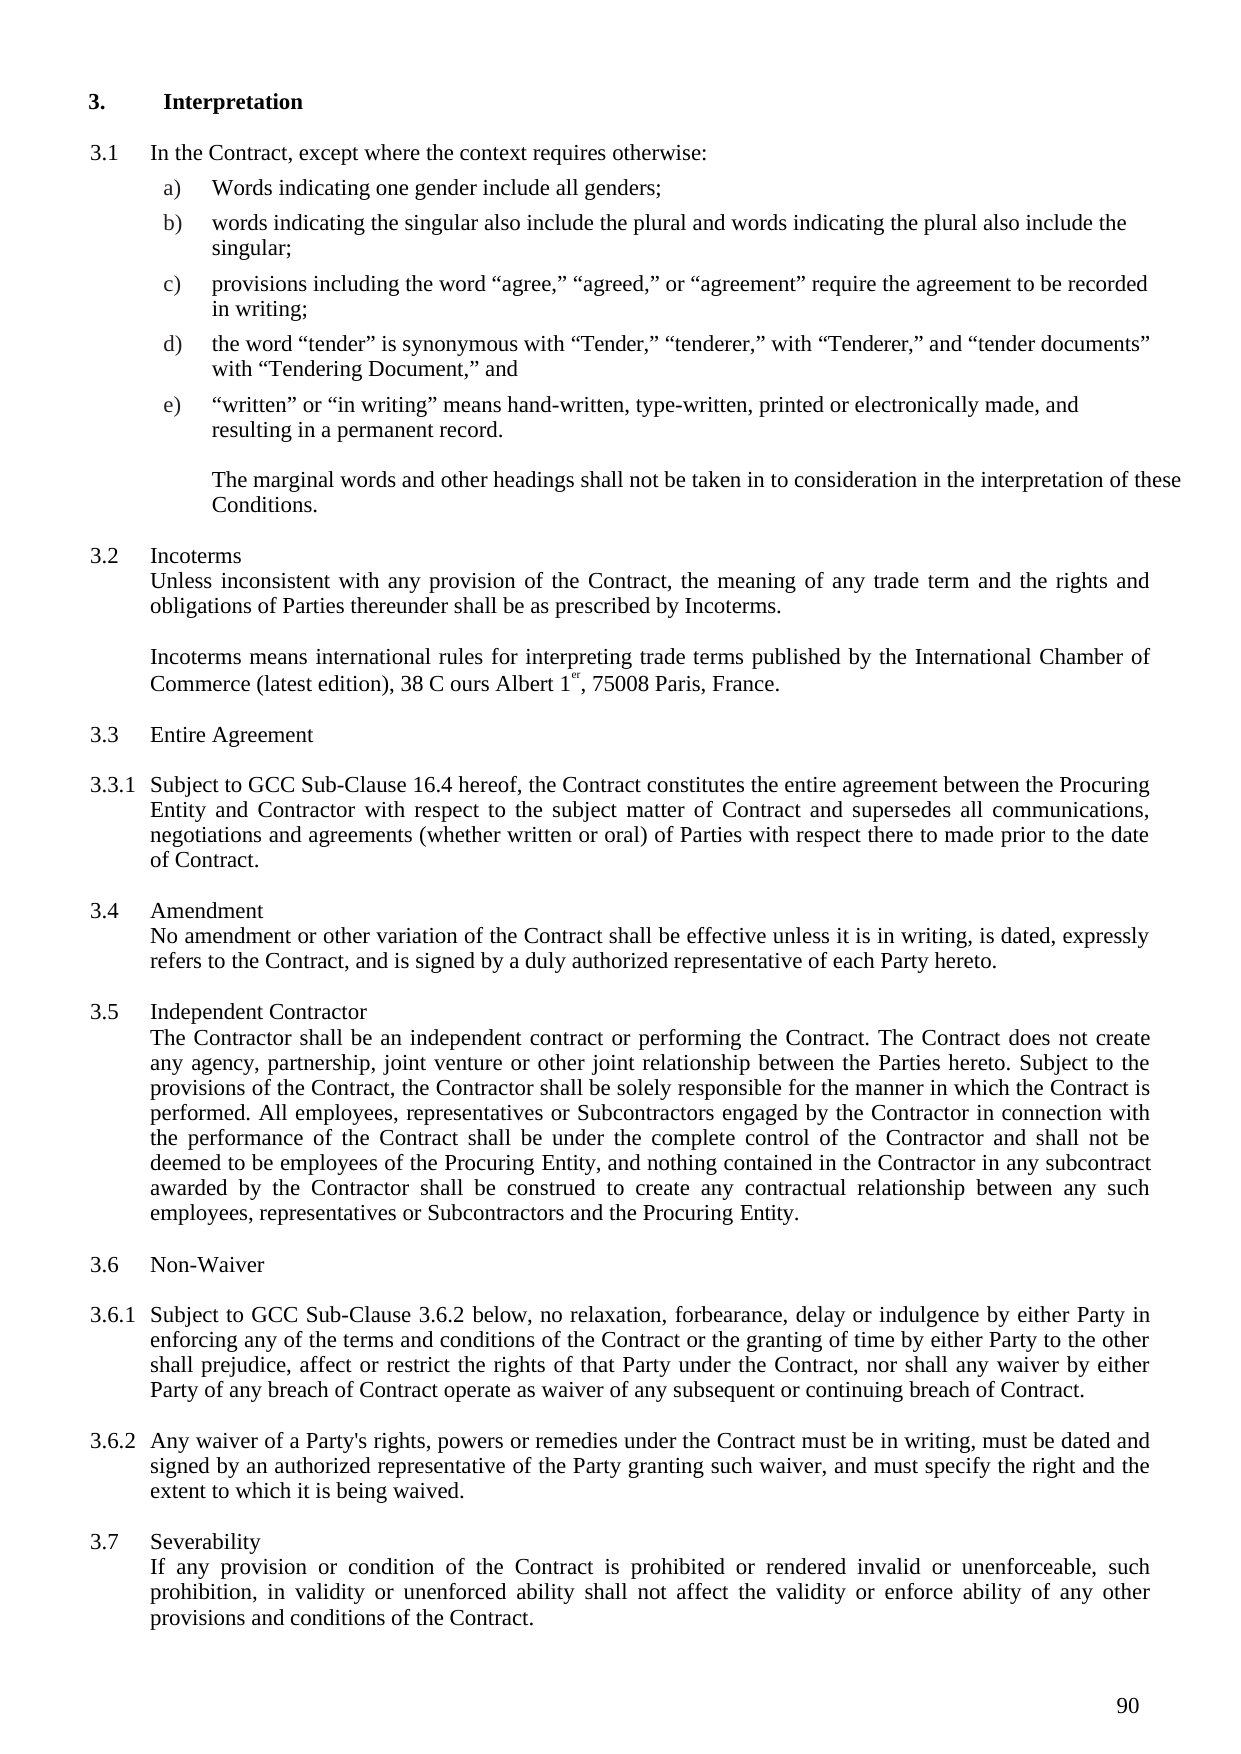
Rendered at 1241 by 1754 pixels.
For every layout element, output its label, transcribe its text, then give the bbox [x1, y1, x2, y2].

text Unless inconsistent with any provision of the Contract, the meaning of any trade term and the rights and obligations of Parties thereunder shall be as prescribed by Incoterms. [150, 569, 1152, 619]
list the word “tender” is synonymous with “Tender,” “tenderer,” with “Tenderer,” and “tender documents” with “Tendering Document,” and [163, 332, 1152, 382]
text The Contractor shall be an independent contract or performing the Contract. The Contract does not create any agency, partnership, joint venture or other joint relationship between the Parties hereto. Subject to the provisions of the Contract, the Contractor shall be solely responsible for the manner in which the Contract is performed. All employees, representatives or Subcontractors engaged by the Contractor in connection with the performance of the Contract shall be under the complete control of the Contractor and shall not be deemed to be employees of the Procuring Entity, and nothing contained in the Contractor in any subcontract awarded by the Contractor shall be construed to create any contractual relationship between any such employees, representatives or Subcontractors and the Procuring Entity. [150, 1025, 1152, 1226]
text 3.2 Incoterms [90, 542, 1186, 568]
list Subject to GCC Sub-Clause 3.6.2 below, no relaxation, forbearance, delay or indulgence by either Party in enforcing any of the terms and conditions of the Contract or the granting of time by either Party to the other shall prejudice, affect or restrict the rights of that Party under the Contract, nor shall any waiver by either Party of any breach of Contract operate as waiver of any subsequent or continuing breach of Contract. [90, 1302, 1152, 1403]
list provisions including the word “agree,” “agreed,” or “agreement” require the agreement to be recorded in writing; [163, 271, 1152, 321]
text 3.3.1 Subject to GCC Sub-Clause 16.4 hereof, the Contract constitutes the entire agreement between the Procuring Entity and Contractor with respect to the subject matter of Contract and supersedes all communications, negotiations and agreements (whether written or oral) of Parties with respect there to made prior to the date of Contract. [90, 772, 1152, 873]
list In the Contract, except where the context requires otherwise: [90, 139, 1186, 165]
text The marginal words and other headings shall not be taken in to consideration in the interpretation of these Conditions. [212, 468, 1186, 518]
list Words indicating one gender include all genders; [163, 174, 1186, 201]
list words indicating the singular also include the plural and words indicating the plural also include the singular; [163, 211, 1152, 261]
list Severability [90, 1528, 1186, 1554]
list Non-Waiver [90, 1251, 1186, 1277]
text No amendment or other variation of the Contract shall be effective unless it is in writing, is dated, expressly refers to the Contract, and is signed by a duly authorized representative of each Party hereto. [150, 924, 1152, 974]
text Incoterms means international rules for interpreting trade terms published by the International Chamber of Commerce (latest edition), 38 C ours Albert 1er, 75008 Paris, France. [150, 645, 1152, 696]
list Independent Contractor [90, 999, 1186, 1024]
list Any waiver of a Party's rights, powers or remedies under the Contract must be in writing, must be dated and signed by an authorized representative of the Party granting such waiver, and must specify the right and the extent to which it is being waived. [90, 1428, 1152, 1504]
text If any provision or condition of the Contract is prohibited or rendered invalid or unenforceable, such prohibition, in validity or unenforced ability shall not affect the validity or enforce ability of any other provisions and conditions of the Contract. [150, 1555, 1152, 1630]
list “written” or “in writing” means hand-written, type-written, printed or electronically made, and resulting in a permanent record. [163, 392, 1152, 442]
list Entire Agreement [90, 721, 1186, 747]
subtitle Interpretation [88, 88, 1186, 114]
list Amendment [90, 898, 1186, 923]
